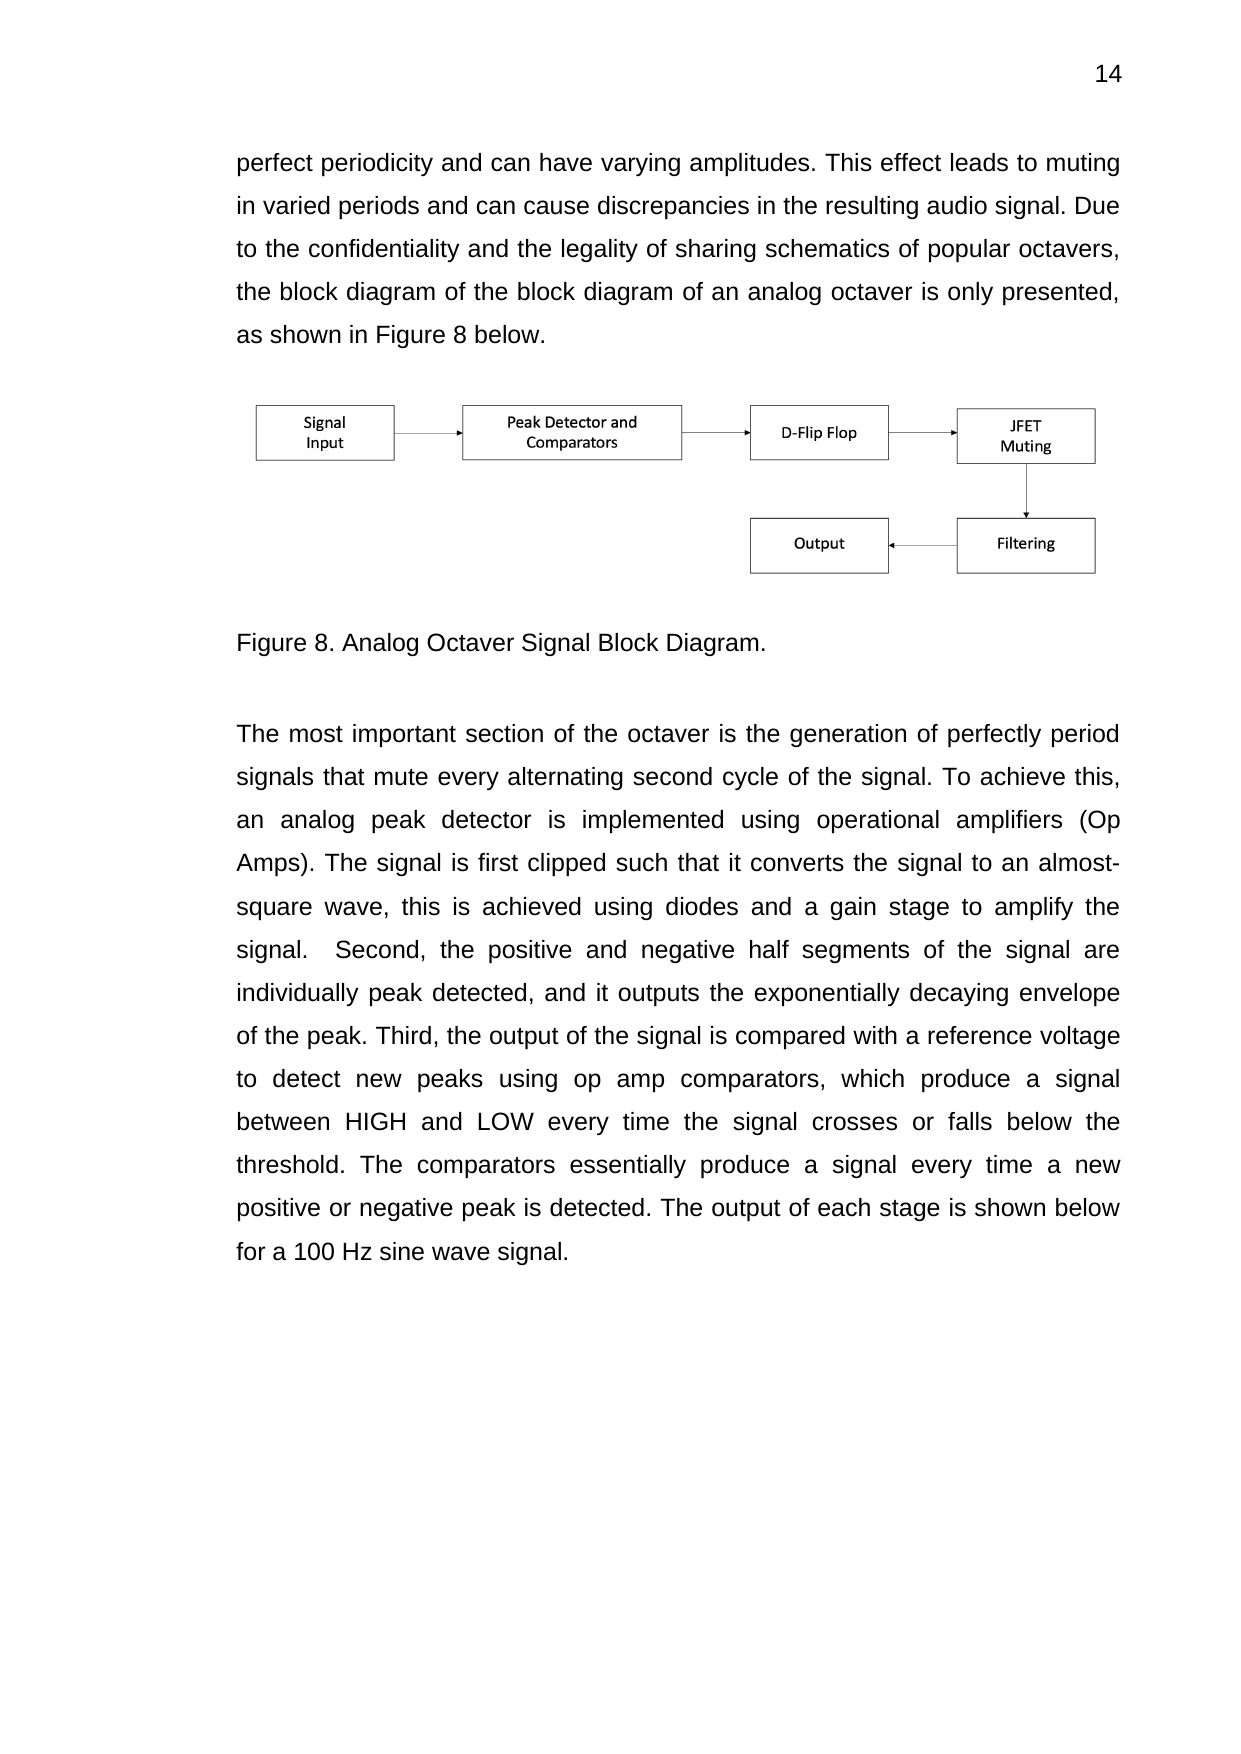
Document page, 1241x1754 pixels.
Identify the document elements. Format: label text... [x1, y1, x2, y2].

text The most important section of the octaver is the generation of perfectly period signals that mute every alternating second cycle of the signal. To achieve this, an analog peak detector is implemented using operational amplifiers (Op Amps). The signal is first clipped such that it converts the signal to an almost-square wave, this is achieved using diodes and a gain stage to amplify the signal. Second, the positive and negative half segments of the signal are individually peak detected, and it outputs the exponentially decaying envelope of the peak. Third, the output of the signal is compared with a reference voltage to detect new peaks using op amp comparators, which produce a signal between HIGH and LOW every time the signal crosses or falls below the threshold. The comparators essentially produce a signal every time a new positive or negative peak is detected. The output of each stage is shown below for a 100 Hz sine wave signal. [236, 719, 1122, 1265]
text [236, 148, 1122, 349]
picture [236, 363, 1123, 614]
text Figure 8. Analog Octaver Signal Block Diagram. [236, 628, 1122, 656]
